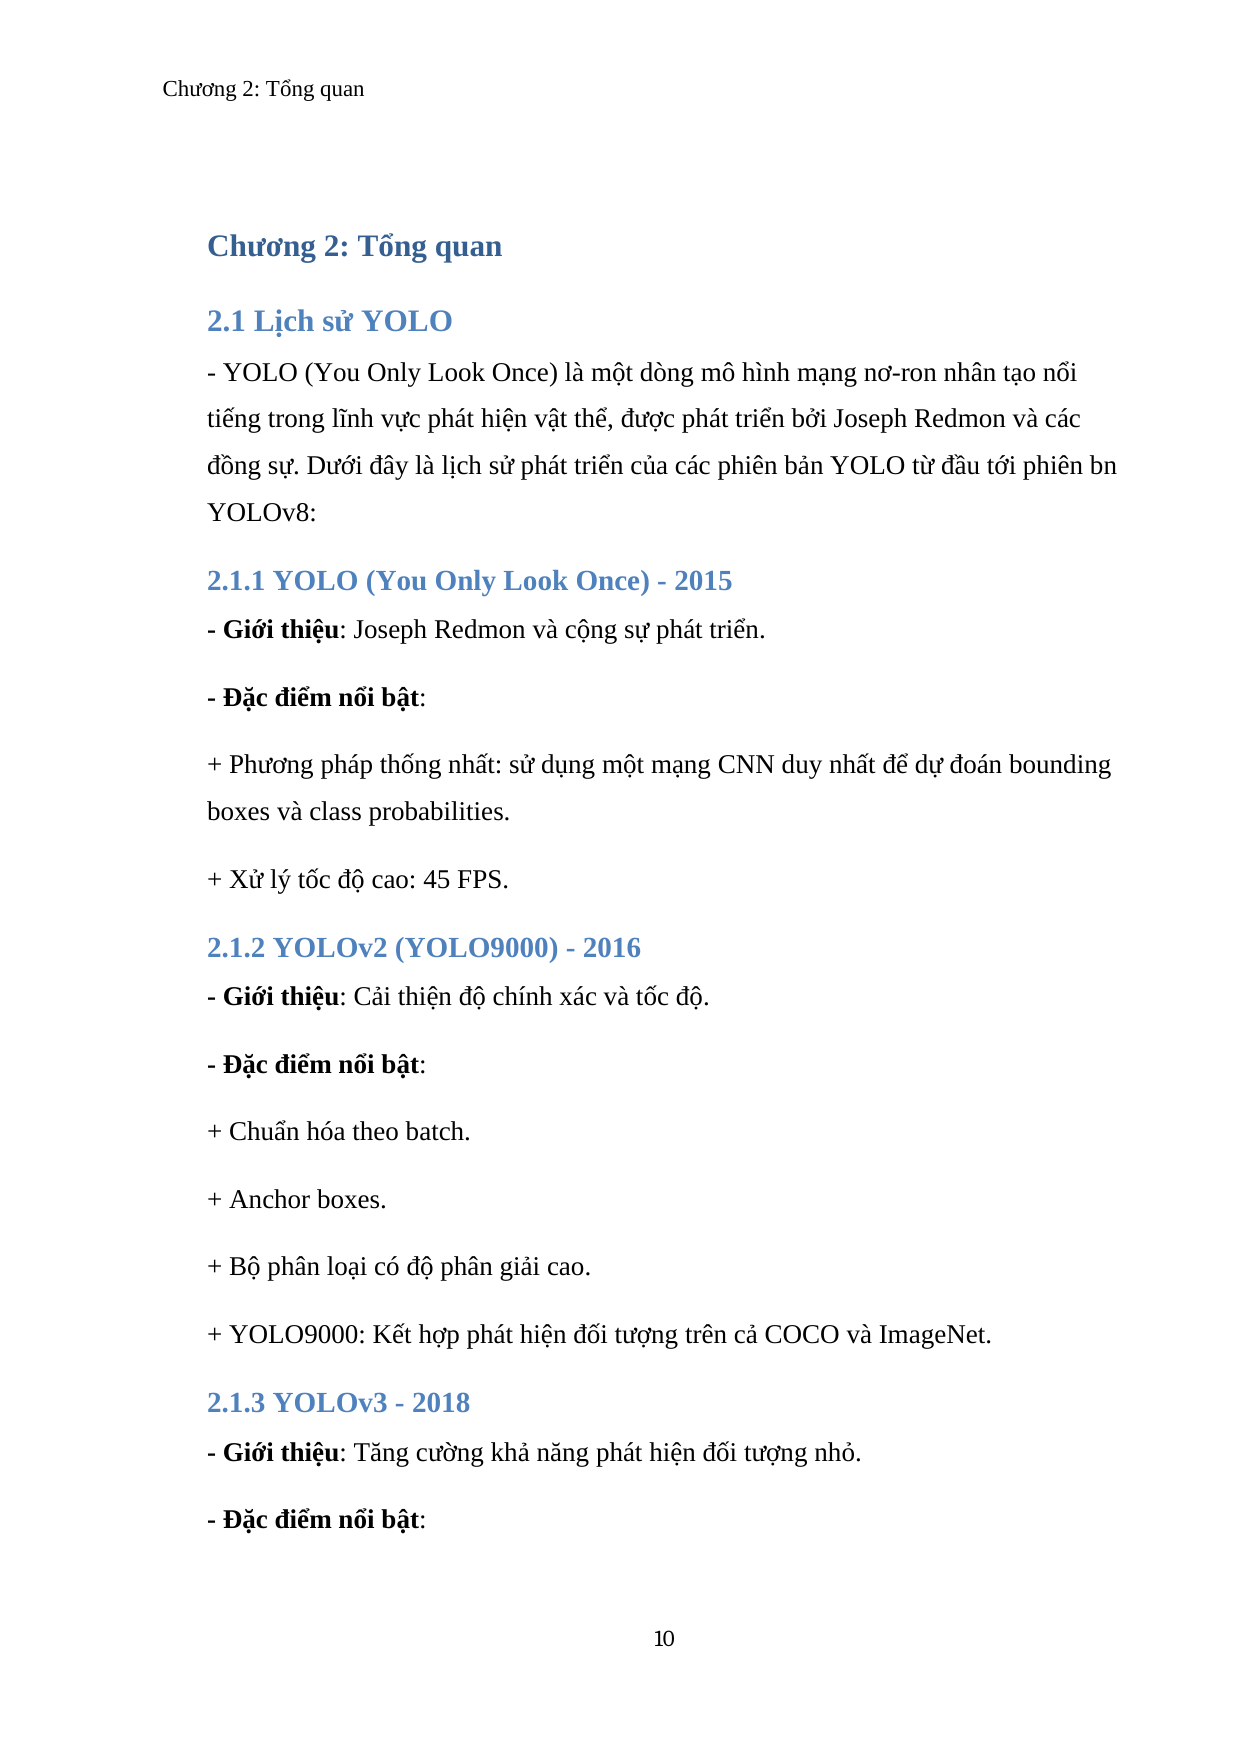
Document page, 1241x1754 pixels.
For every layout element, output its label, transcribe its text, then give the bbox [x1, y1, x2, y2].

text + YOLO9000: Kết hợp phát hiện đối tượng trên cả COCO và ImageNet. [207, 1318, 1122, 1349]
text - YOLO (You Only Look Once) là một dòng mô hình mạng nơ-ron nhân tạo nổi tiếng trong lĩnh vực phát hiện vật thể, được phát triển bởi Joseph Redmon và các đồng sự. Dưới đây là lịch sử phát triển của các phiên bản YOLO từ đầu tới phiên bn YOLOv8: [207, 356, 1122, 527]
text + Bộ phân loại có độ phân giải cao. [207, 1251, 1122, 1282]
text - Đặc điểm nổi bật: [207, 1048, 1122, 1079]
subtitle 2.1.3 YOLOv3 - 2018 [207, 1386, 1122, 1419]
text + Phương pháp thống nhất: sử dụng một mạng CNN duy nhất để dự đoán bounding boxes và class probabilities. [207, 748, 1122, 826]
text - Giới thiệu: Cải thiện độ chính xác và tốc độ. [207, 981, 1122, 1012]
text + Chuẩn hóa theo batch. [207, 1116, 1122, 1147]
text - Đặc điểm nổi bật: [207, 1503, 1122, 1534]
text + Anchor boxes. [207, 1183, 1122, 1214]
text - Giới thiệu: Joseph Redmon và cộng sự phát triển. [207, 613, 1122, 645]
text - Đặc điểm nổi bật: [207, 681, 1122, 712]
subtitle Chương 2: Tổng quan [207, 227, 1122, 263]
subtitle 2.1.1 YOLO (You Only Look Once) - 2015 [207, 563, 1122, 597]
subtitle 2.1 Lịch sử YOLO [207, 302, 1122, 338]
text - Giới thiệu: Tăng cường khả năng phát hiện đối tượng nhỏ. [207, 1436, 1122, 1467]
subtitle 2.1.2 YOLOv2 (YOLO9000) - 2016 [207, 930, 1122, 964]
text + Xử lý tốc độ cao: 45 FPS. [207, 863, 1122, 894]
